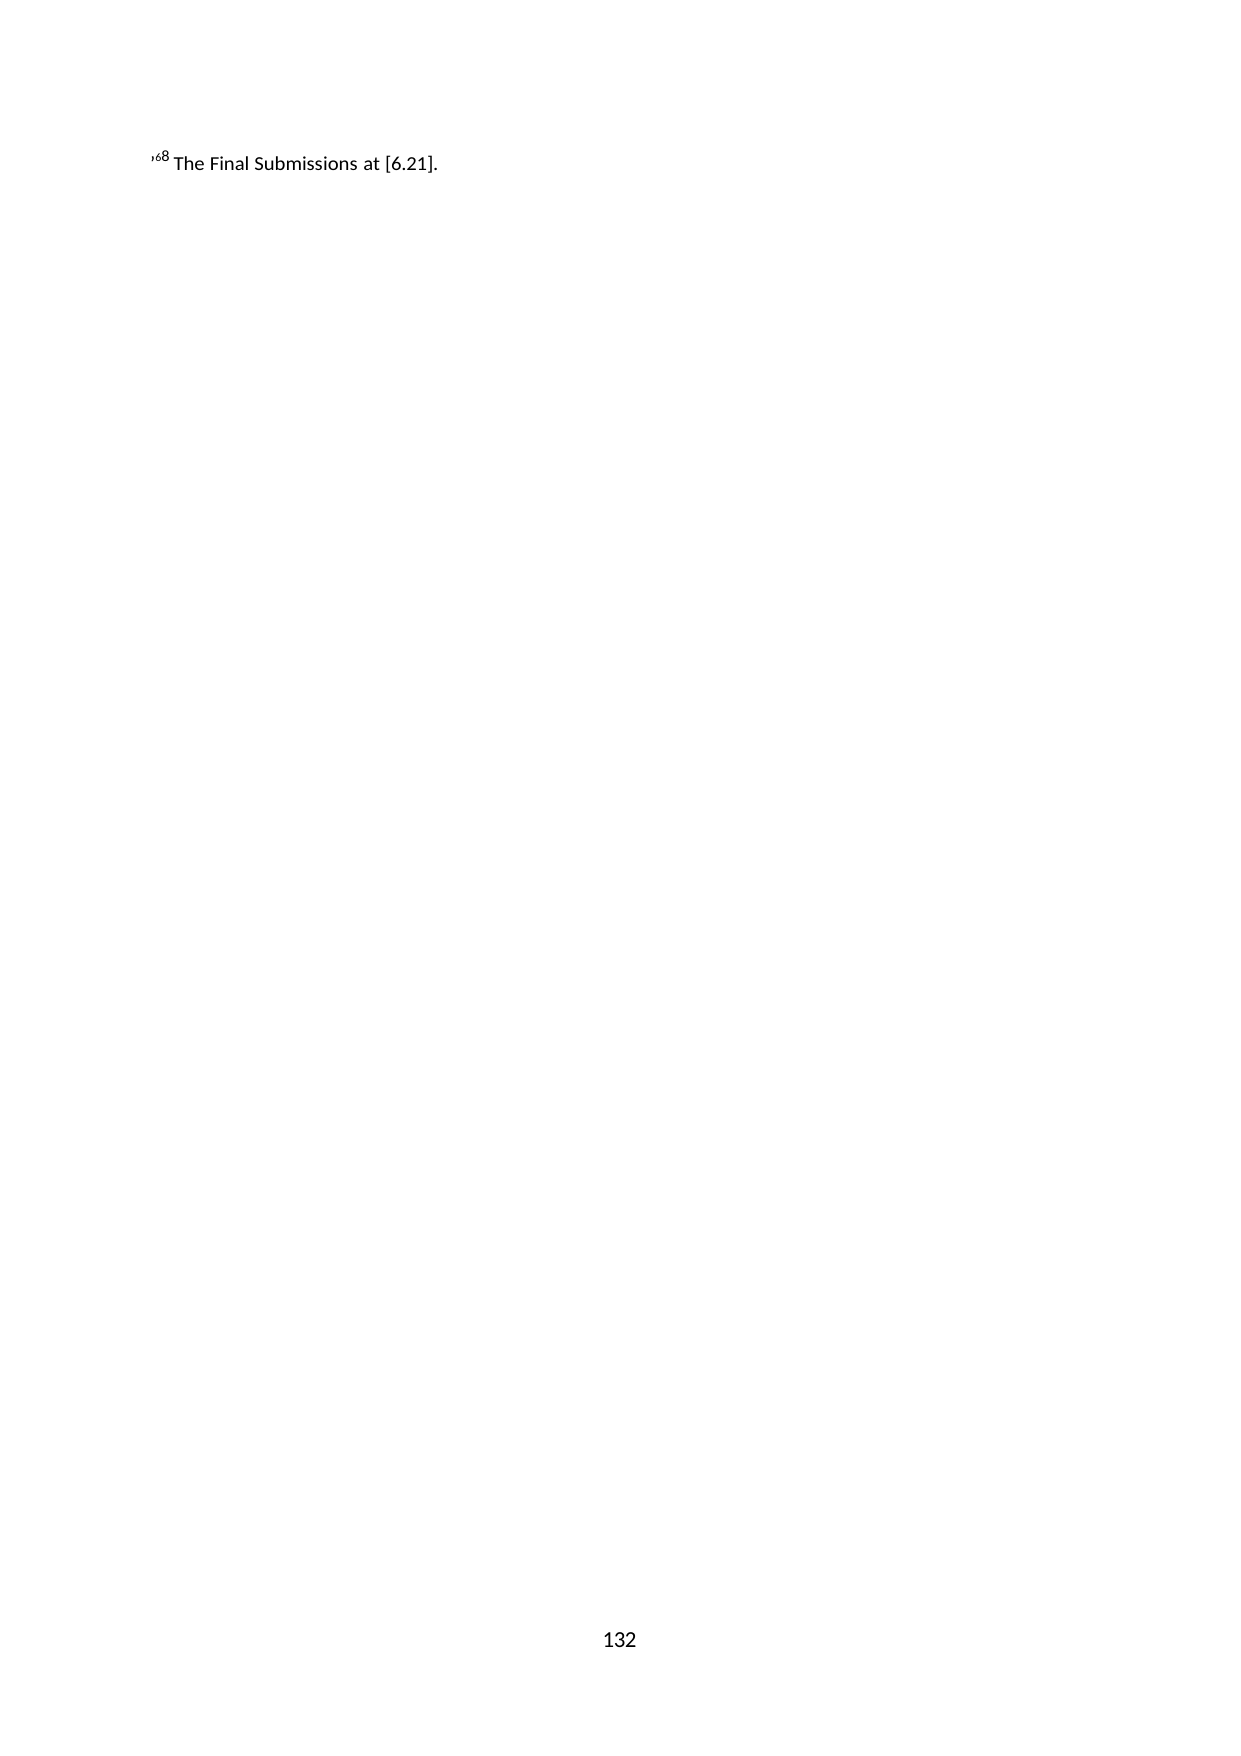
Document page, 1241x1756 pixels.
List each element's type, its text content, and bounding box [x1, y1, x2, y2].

text ’68 The Final Submissions at [6.21]. [150, 146, 1152, 175]
